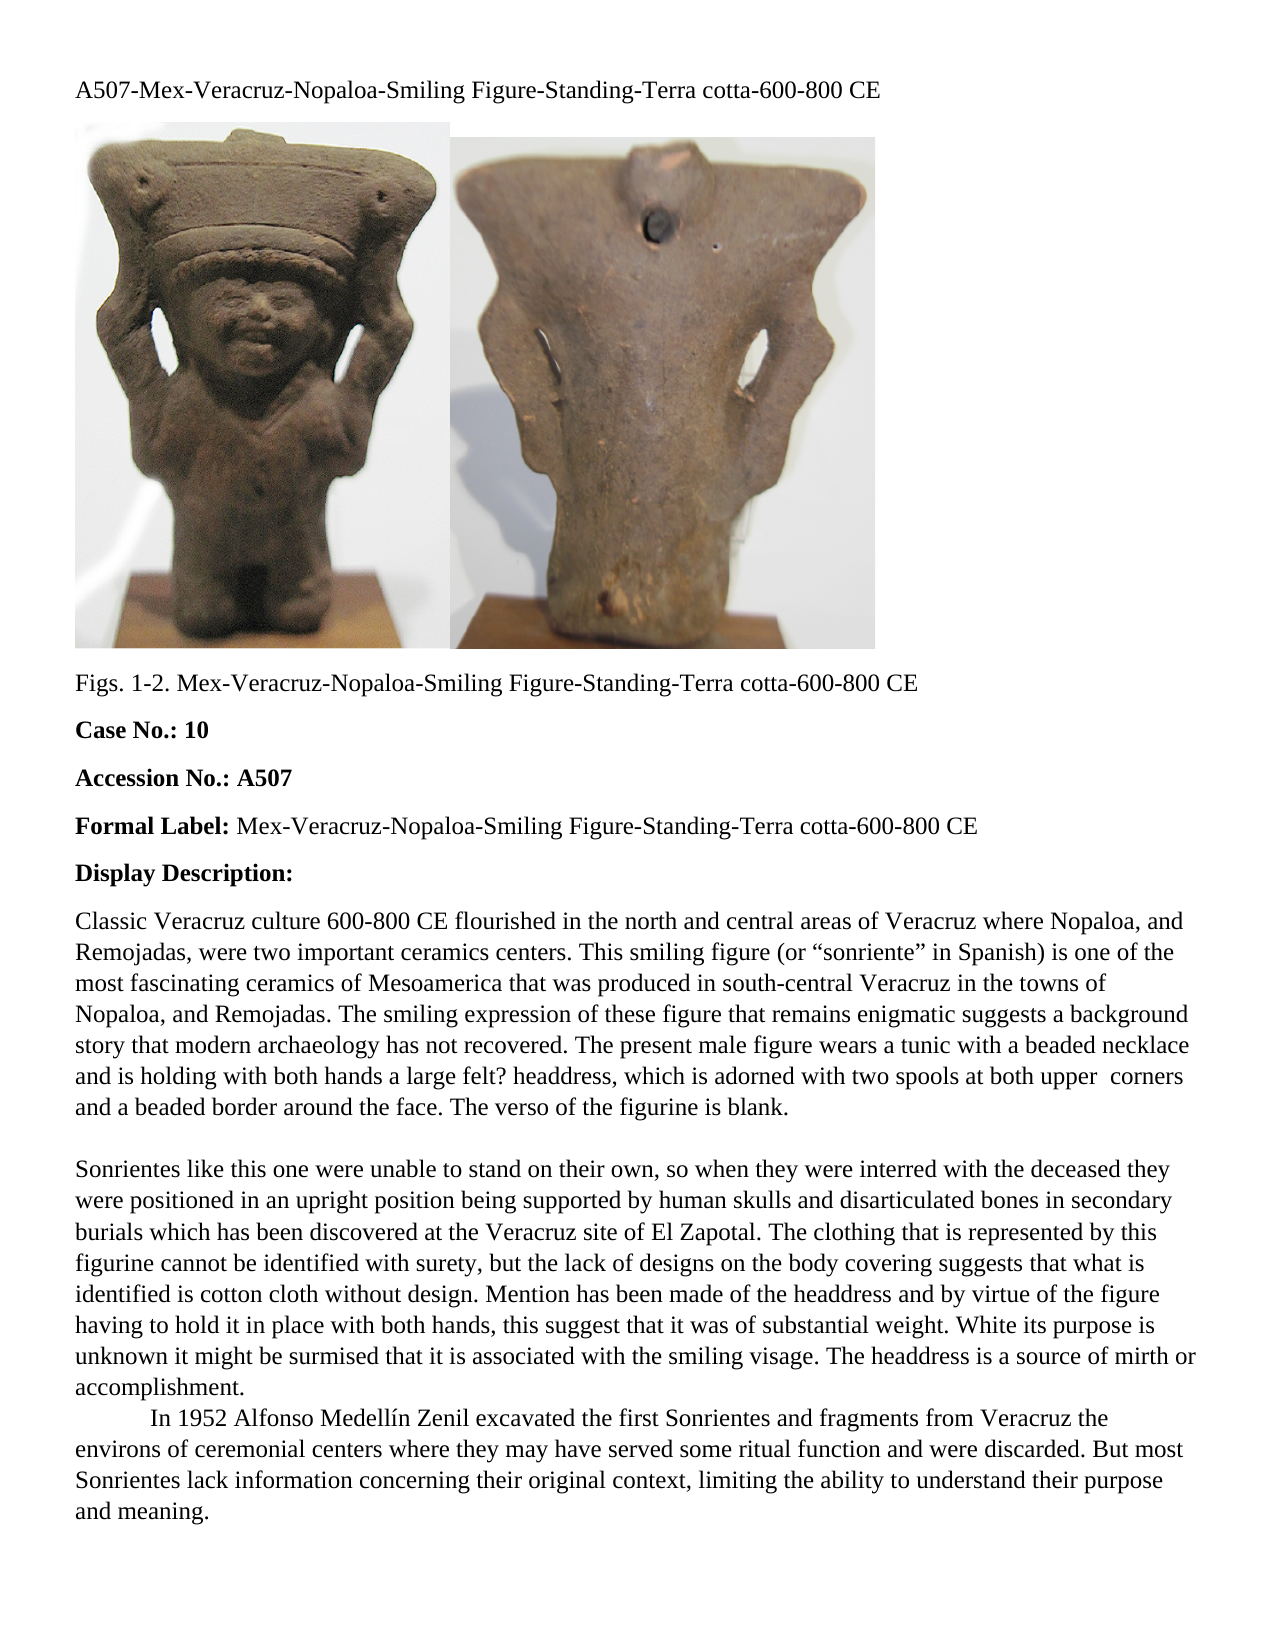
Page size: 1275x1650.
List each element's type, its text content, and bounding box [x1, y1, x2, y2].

text Accession No.: A507 [75, 763, 1200, 792]
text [75, 906, 1200, 1556]
text Figs. 1-2. Mex-Veracruz-Nopaloa-Smiling Figure-Standing-Terra cotta-600-800 CE [75, 668, 1200, 696]
text A507-Mex-Veracruz-Nopaloa-Smiling Figure-Standing-Terra cotta-600-800 CE [75, 75, 1200, 104]
text Display Description: [75, 858, 1200, 887]
text Formal Label: Mex-Veracruz-Nopaloa-Smiling Figure-Standing-Terra cotta-600-800 CE [75, 811, 1200, 839]
picture [450, 137, 876, 649]
text Case No.: 10 [75, 715, 1200, 744]
